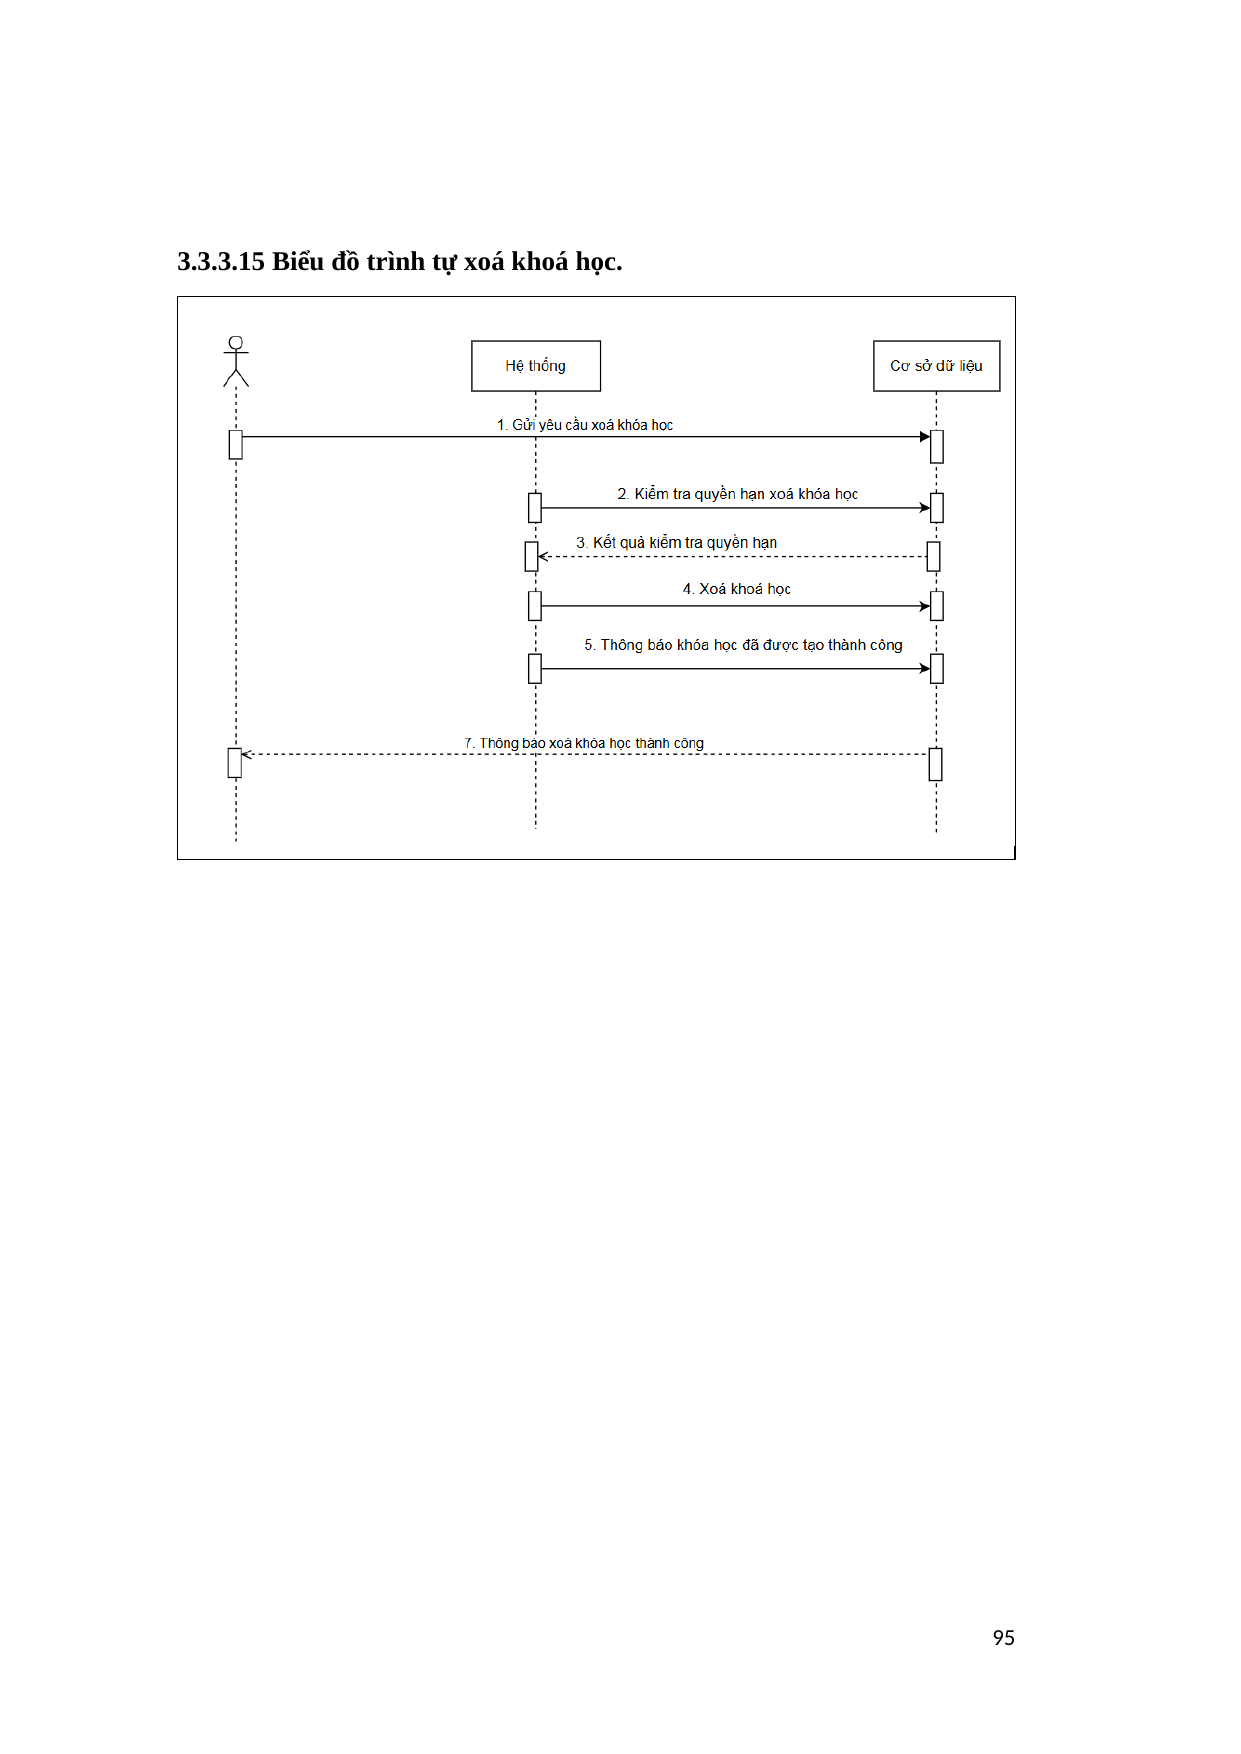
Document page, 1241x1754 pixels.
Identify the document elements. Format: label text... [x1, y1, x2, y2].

subtitle 3.3.3.15 Biểu đồ trình tự xoá khoá học. [177, 245, 1015, 276]
picture [188, 297, 1015, 846]
table_header [178, 297, 1014, 859]
